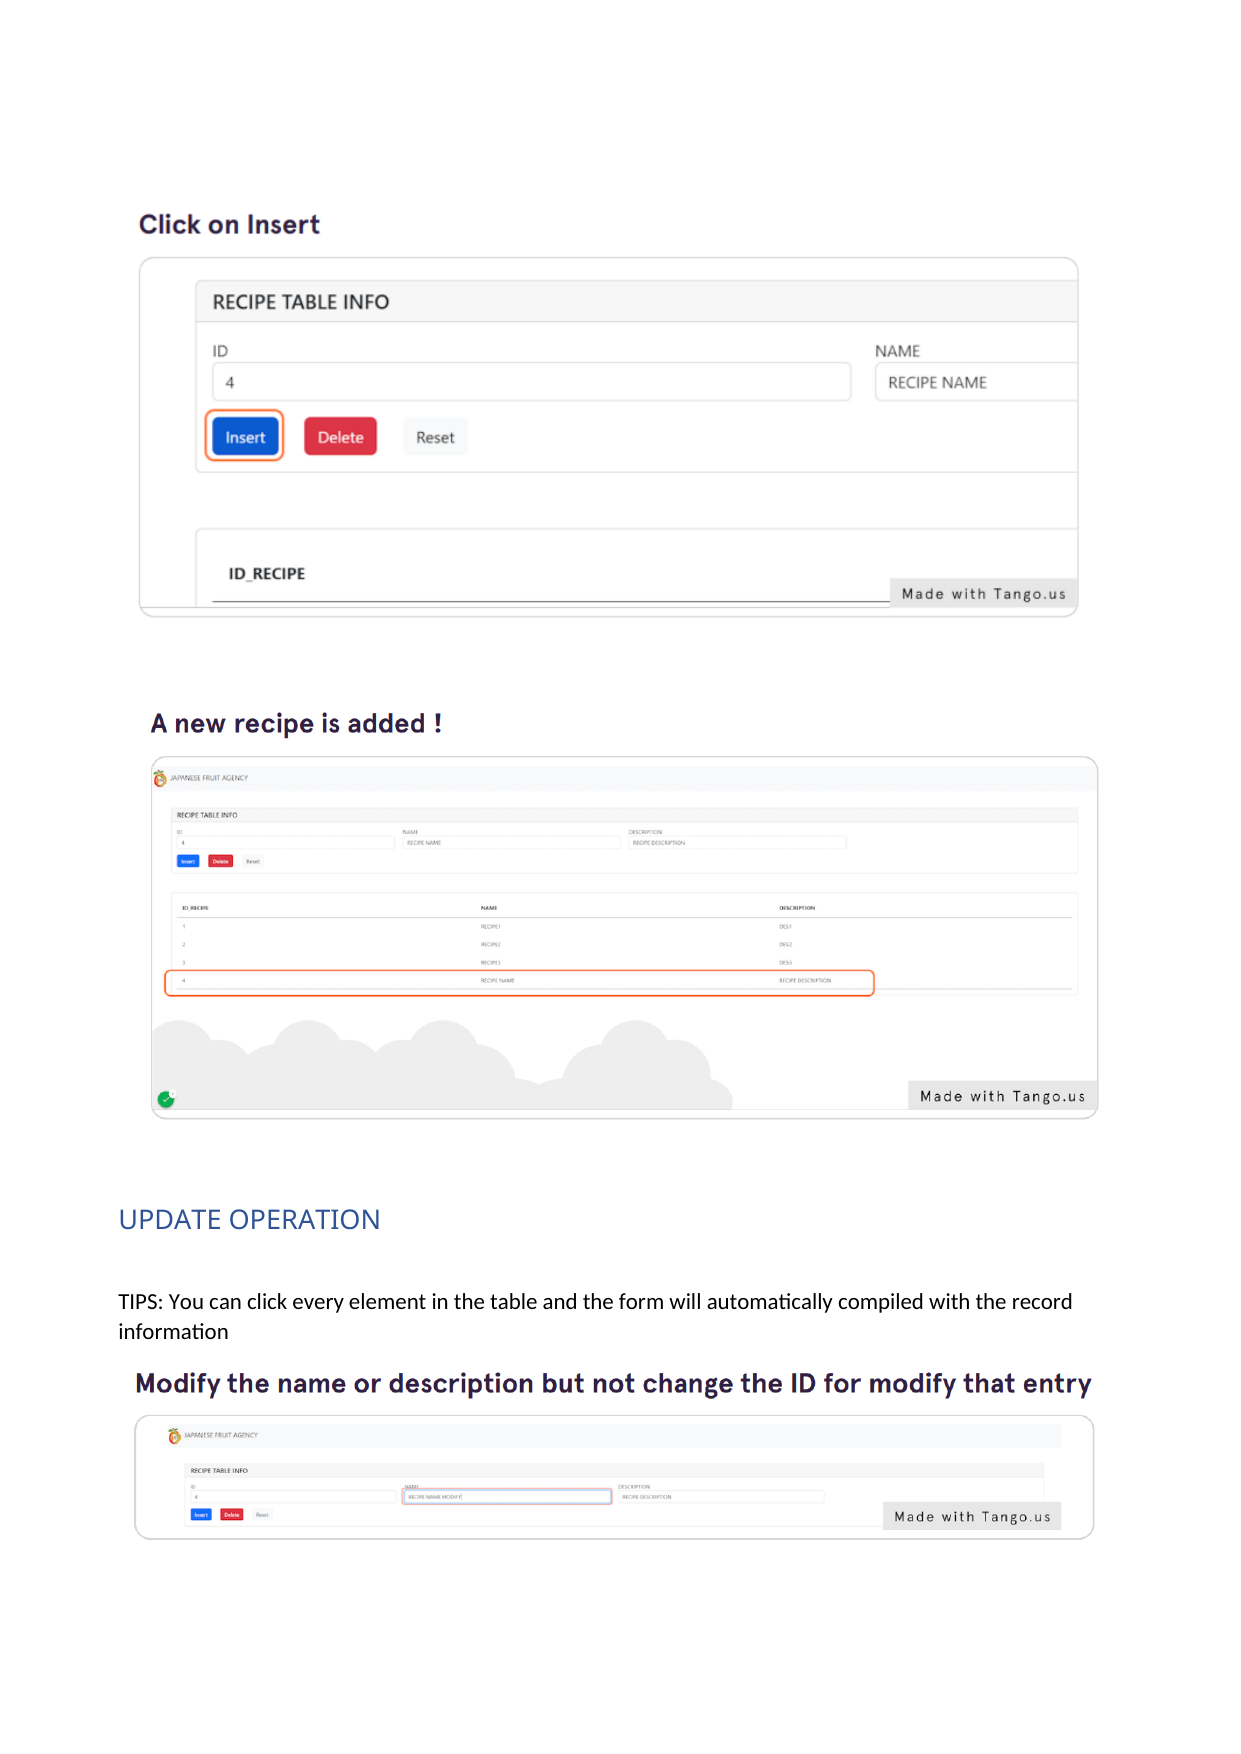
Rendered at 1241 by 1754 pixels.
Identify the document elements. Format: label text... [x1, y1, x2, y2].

subtitle UPDATE OPERATION [118, 1201, 1122, 1237]
picture [118, 194, 1123, 635]
picture [118, 1364, 1123, 1553]
picture [118, 700, 1123, 1135]
text TIPS: You can click every element in the table and the form will automatically compiled with the record information [118, 1287, 1122, 1345]
